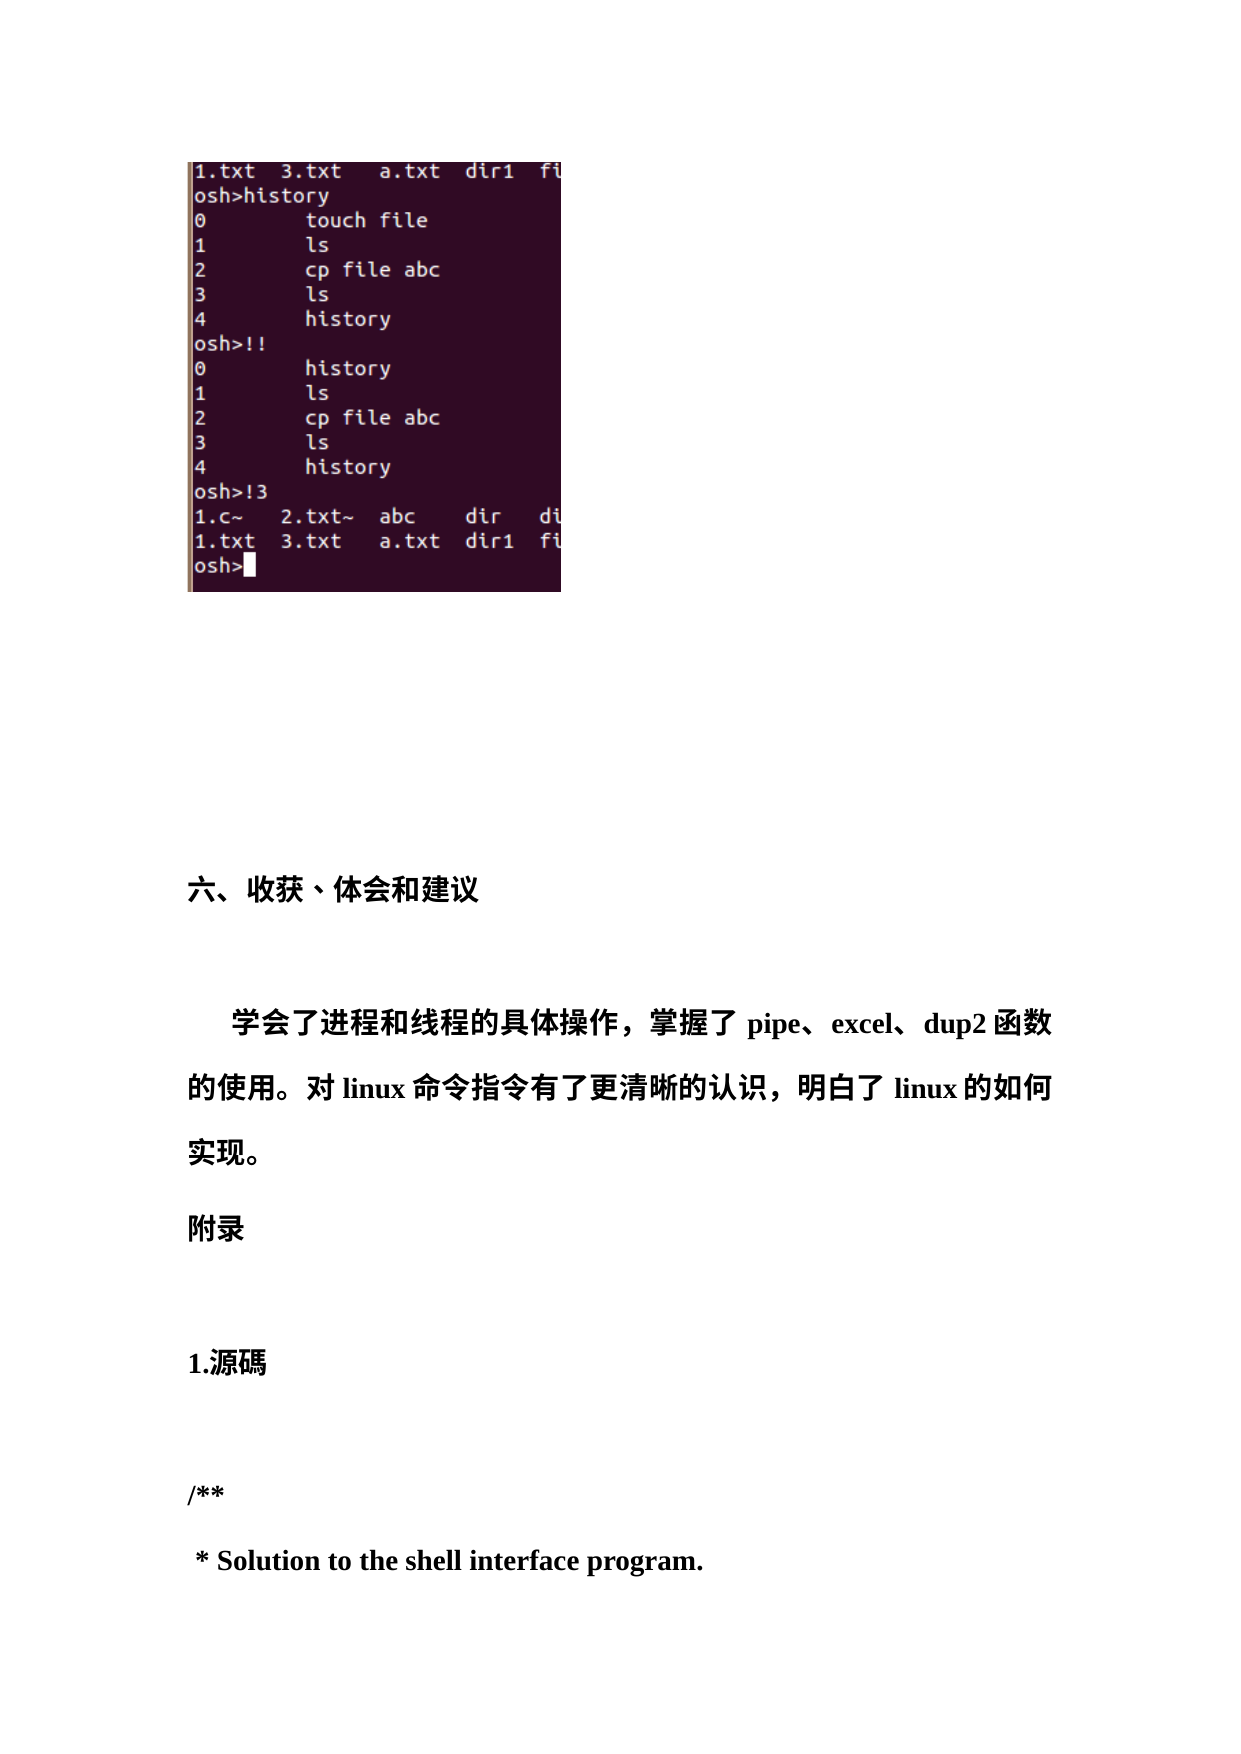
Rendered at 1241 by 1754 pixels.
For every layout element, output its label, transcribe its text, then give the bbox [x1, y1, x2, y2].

text 学会了进程和线程的具体操作，掌握了pipe、excel、dup2函数的使用。对linux命令指令有了更清晰的认识，明白了linux的如何实现。 [187, 988, 1053, 1183]
text * Solution to the shell interface program. [187, 1527, 1053, 1592]
picture [187, 162, 561, 592]
subtitle 附录 [187, 1194, 1053, 1259]
text /** [187, 1462, 1053, 1527]
subtitle 六、收获、体会和建议 [187, 855, 1053, 920]
subtitle 1.源碼 [187, 1328, 1053, 1393]
